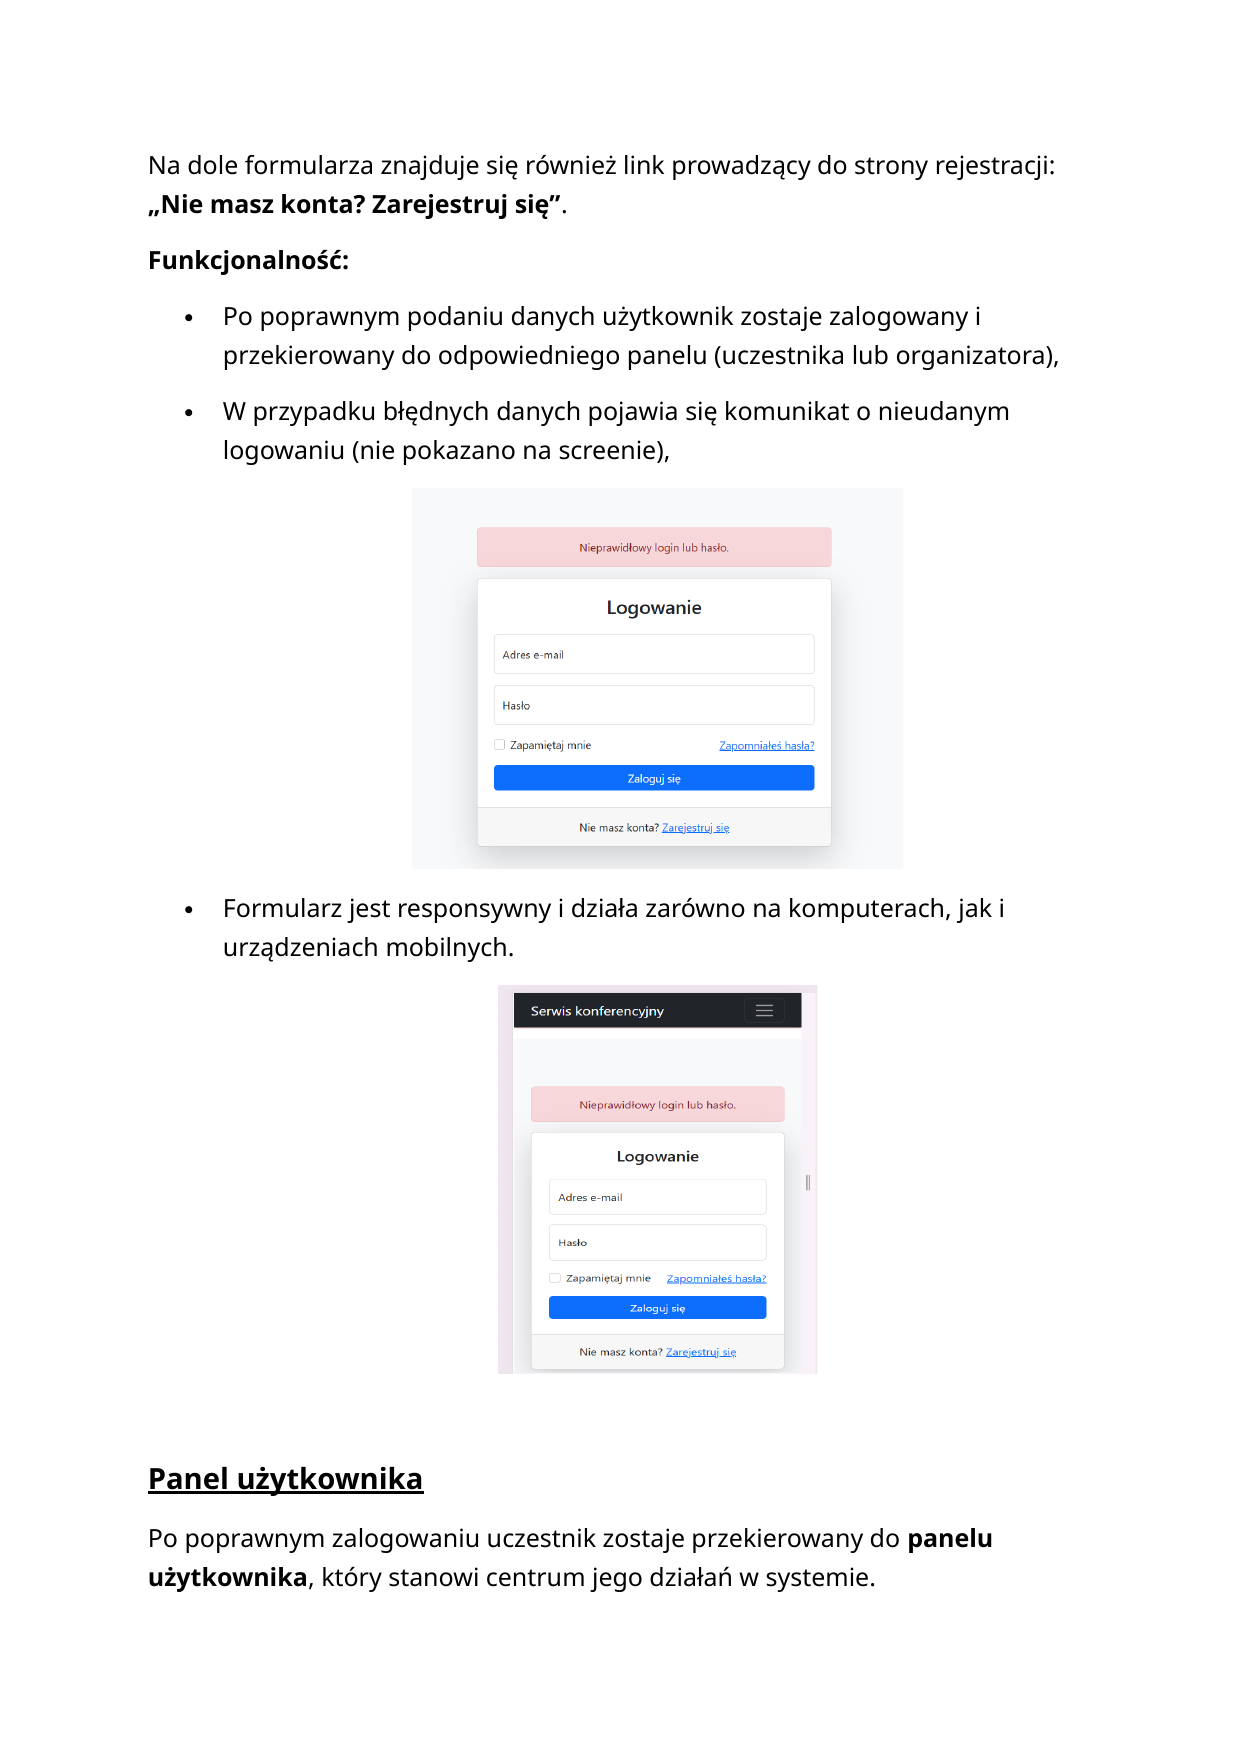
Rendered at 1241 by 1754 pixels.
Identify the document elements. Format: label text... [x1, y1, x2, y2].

text Funkcjonalność: [148, 243, 1093, 277]
picture [498, 985, 818, 1374]
text Po poprawnym zalogowaniu uczestnik zostaje przekierowany do panelu użytkownika, który stanowi centrum jego działań w systemie. [148, 1520, 1093, 1593]
list Formularz jest responsywny i działa zarówno na komputerach, jak i urządzeniach mobilnych. [185, 890, 1093, 963]
text Na dole formularza znajduje się również link prowadzący do strony rejestracji: „Nie masz konta? Zarejestruj się”. [148, 148, 1093, 221]
picture [412, 488, 904, 869]
list W przypadku błędnych danych pojawia się komunikat o nieudanym logowaniu (nie pokazano na screenie), [185, 393, 1093, 467]
text Panel użytkownika [148, 1458, 1093, 1498]
list Po poprawnym podaniu danych użytkownik zostaje zalogowany i przekierowany do odpowiedniego panelu (uczestnika lub organizatora), [185, 298, 1093, 372]
